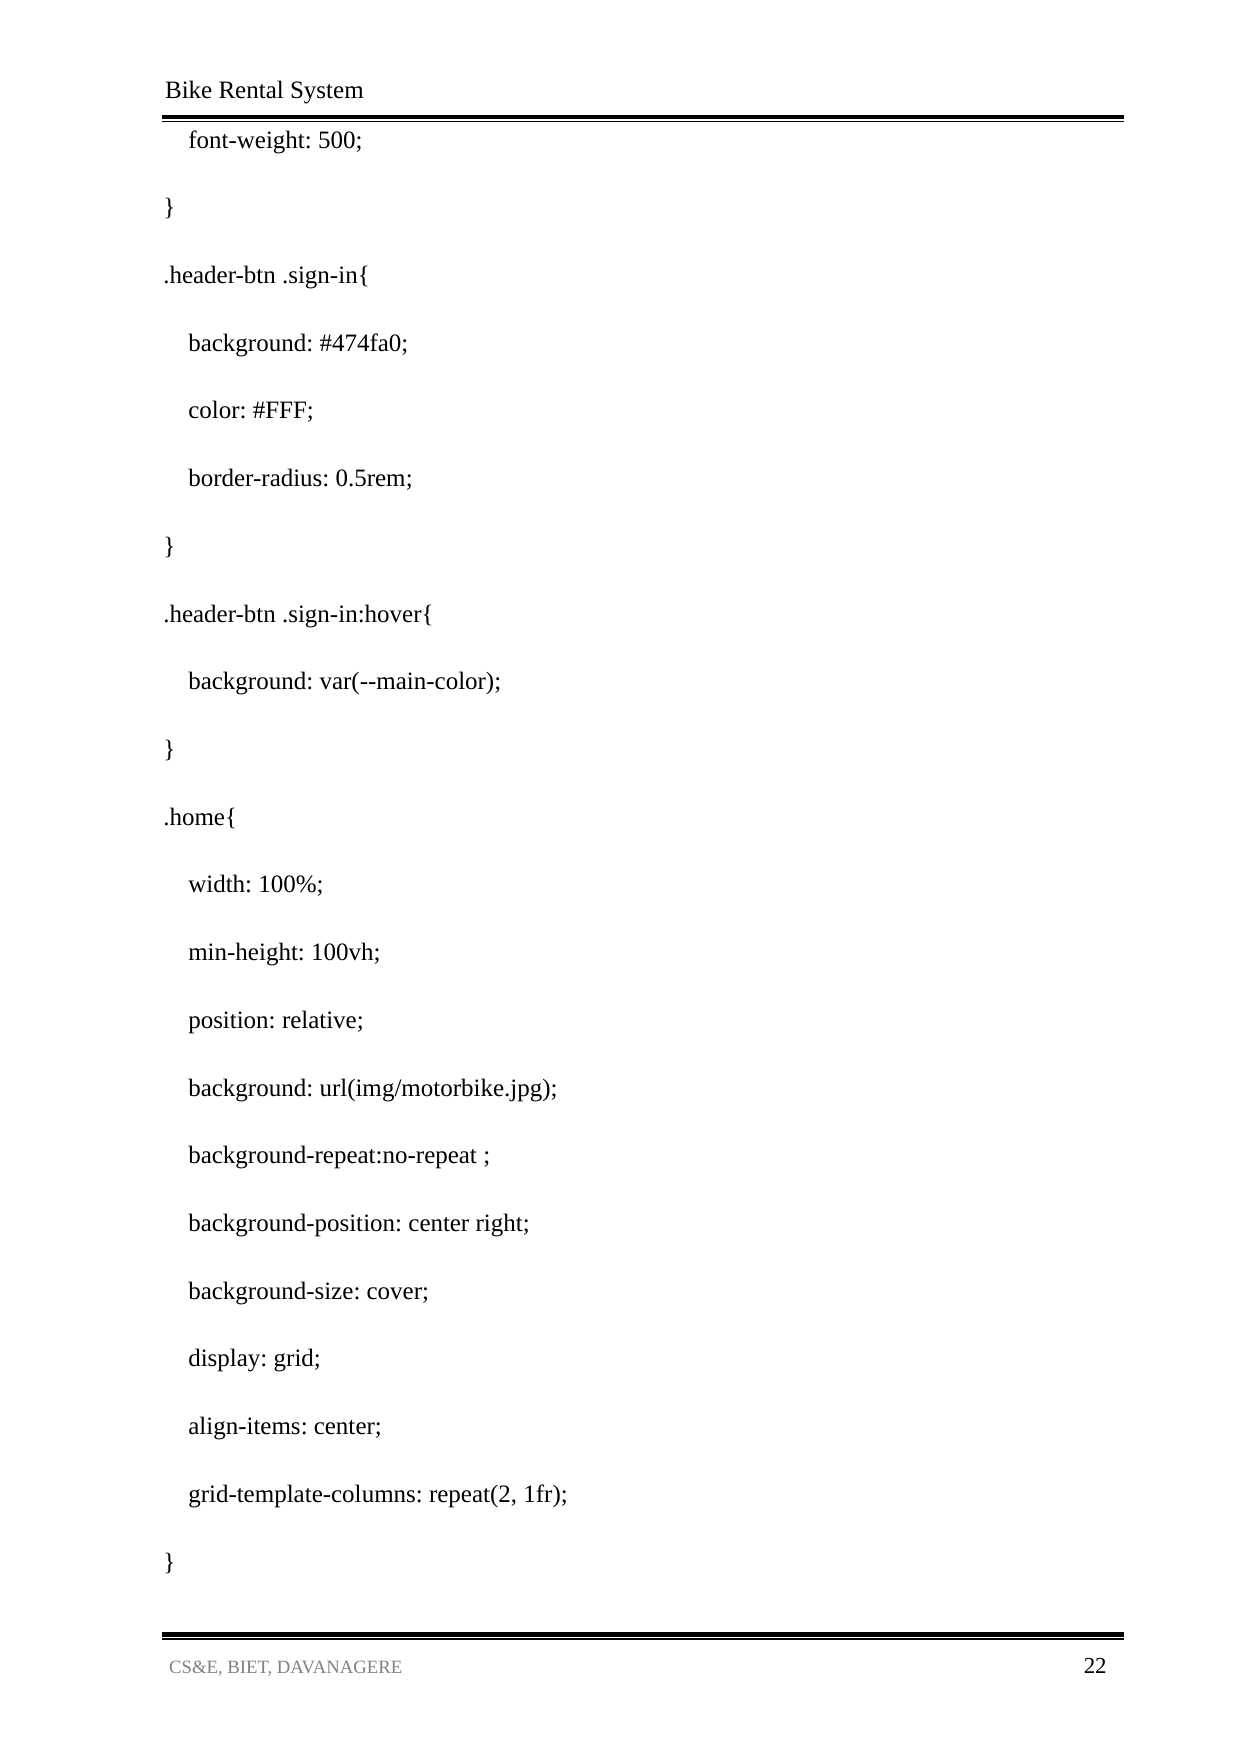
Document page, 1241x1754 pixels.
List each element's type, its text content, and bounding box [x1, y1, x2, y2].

text background-repeat:no-repeat ; [163, 1140, 1131, 1169]
text min-height: 100vh; [163, 937, 1131, 966]
text grid-template-columns: repeat(2, 1fr); [163, 1479, 1131, 1508]
text color: #FFF; [163, 396, 1131, 424]
text display: grid; [163, 1343, 1131, 1372]
text align-items: center; [163, 1411, 1131, 1440]
text } [163, 531, 1131, 560]
text background-size: cover; [163, 1276, 1131, 1304]
text font-weight: 500; [163, 106, 1131, 153]
text width: 100%; [163, 869, 1131, 898]
text background: url(img/motorbike.jpg); [163, 1073, 1131, 1101]
text position: relative; [163, 1005, 1131, 1034]
text } [163, 192, 1131, 221]
text .home{ [163, 802, 1131, 831]
text background-position: center right; [163, 1208, 1131, 1237]
text border-radius: 0.5rem; [163, 463, 1131, 492]
text background: #474fa0; [163, 328, 1131, 357]
text .header-btn .sign-in:hover{ [163, 599, 1131, 627]
text } [163, 1547, 1131, 1575]
text .header-btn .sign-in{ [163, 260, 1131, 289]
text background: var(--main-color); [163, 666, 1131, 695]
text } [163, 734, 1131, 763]
